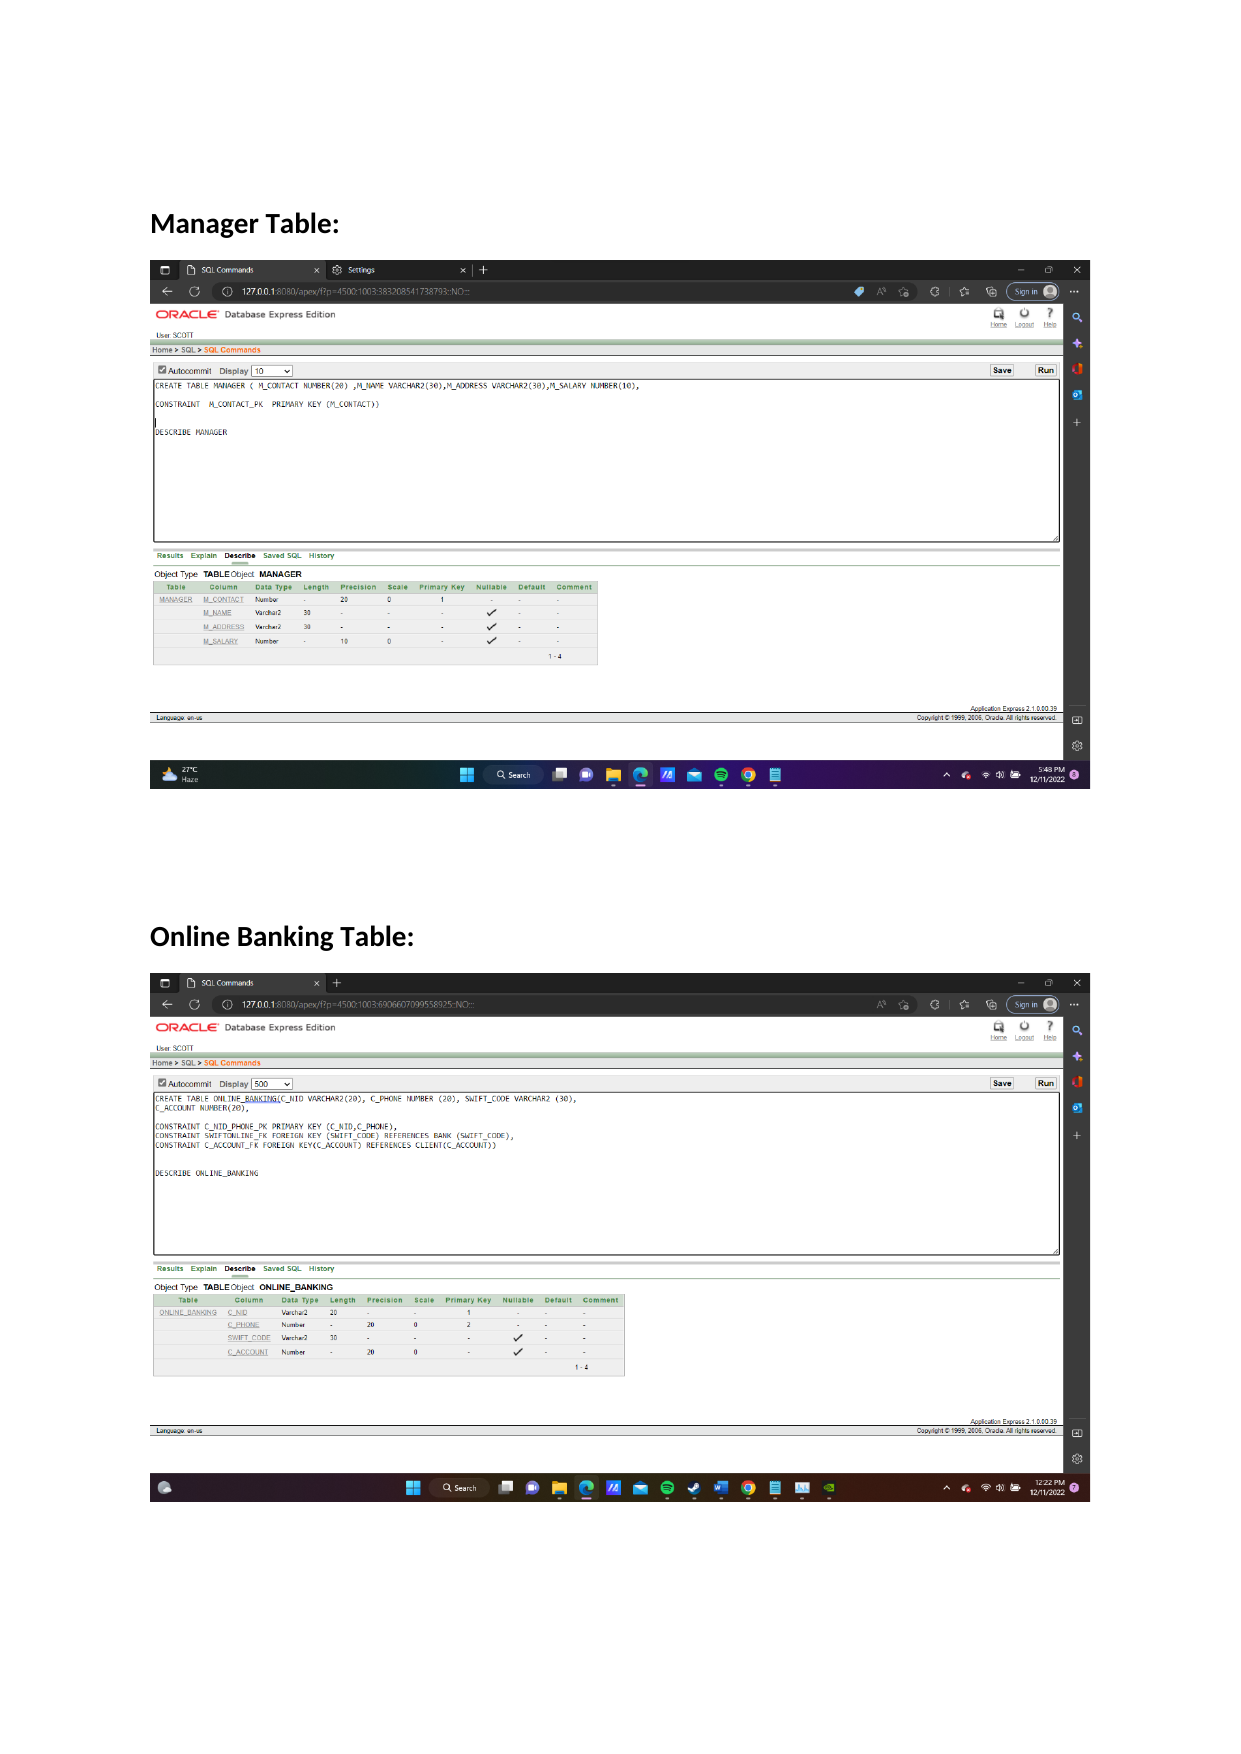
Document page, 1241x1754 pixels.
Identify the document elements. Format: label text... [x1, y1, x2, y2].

picture [150, 973, 1091, 1502]
picture [150, 260, 1091, 789]
text Manager Table: [150, 205, 1090, 241]
text Online Banking Table: [150, 918, 1090, 954]
